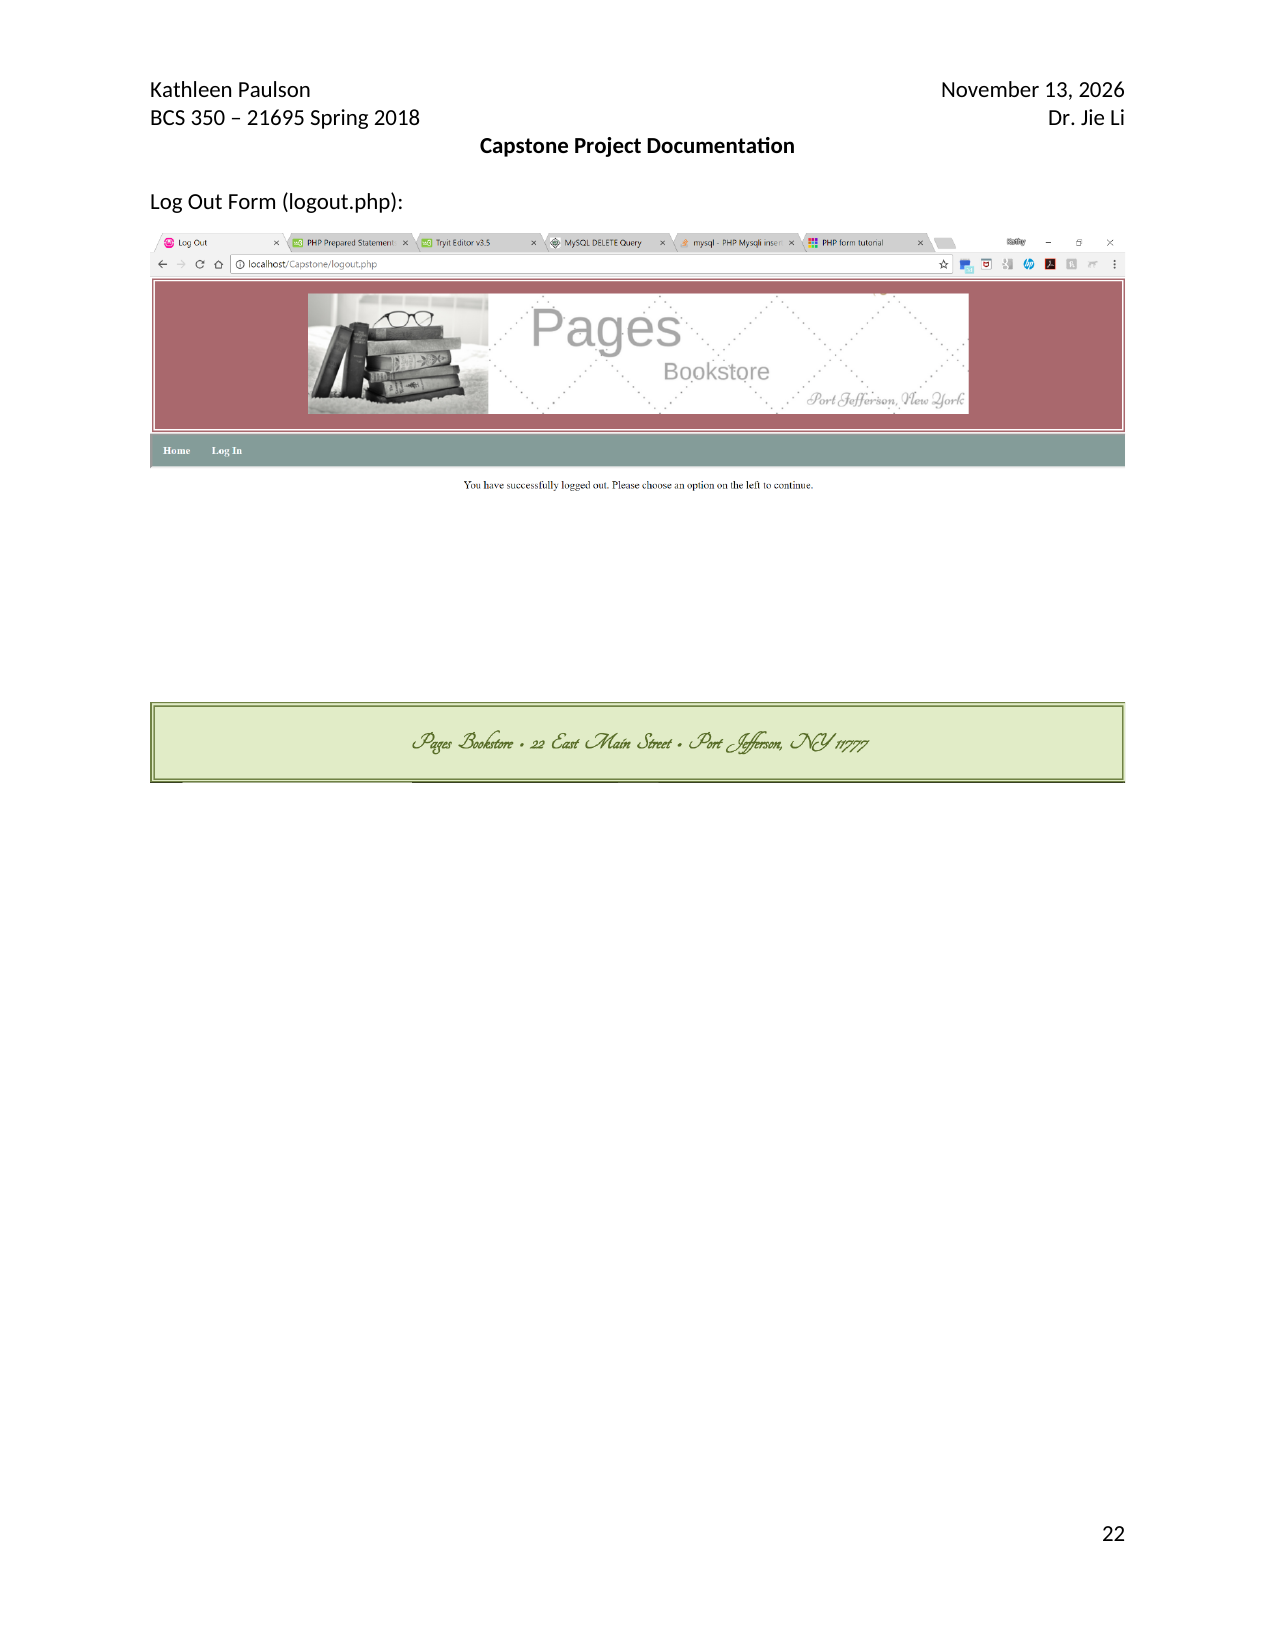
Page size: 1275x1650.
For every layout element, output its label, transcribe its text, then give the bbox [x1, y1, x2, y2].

picture [150, 233, 1125, 783]
text Log Out Form (logout.php): [150, 187, 1125, 215]
